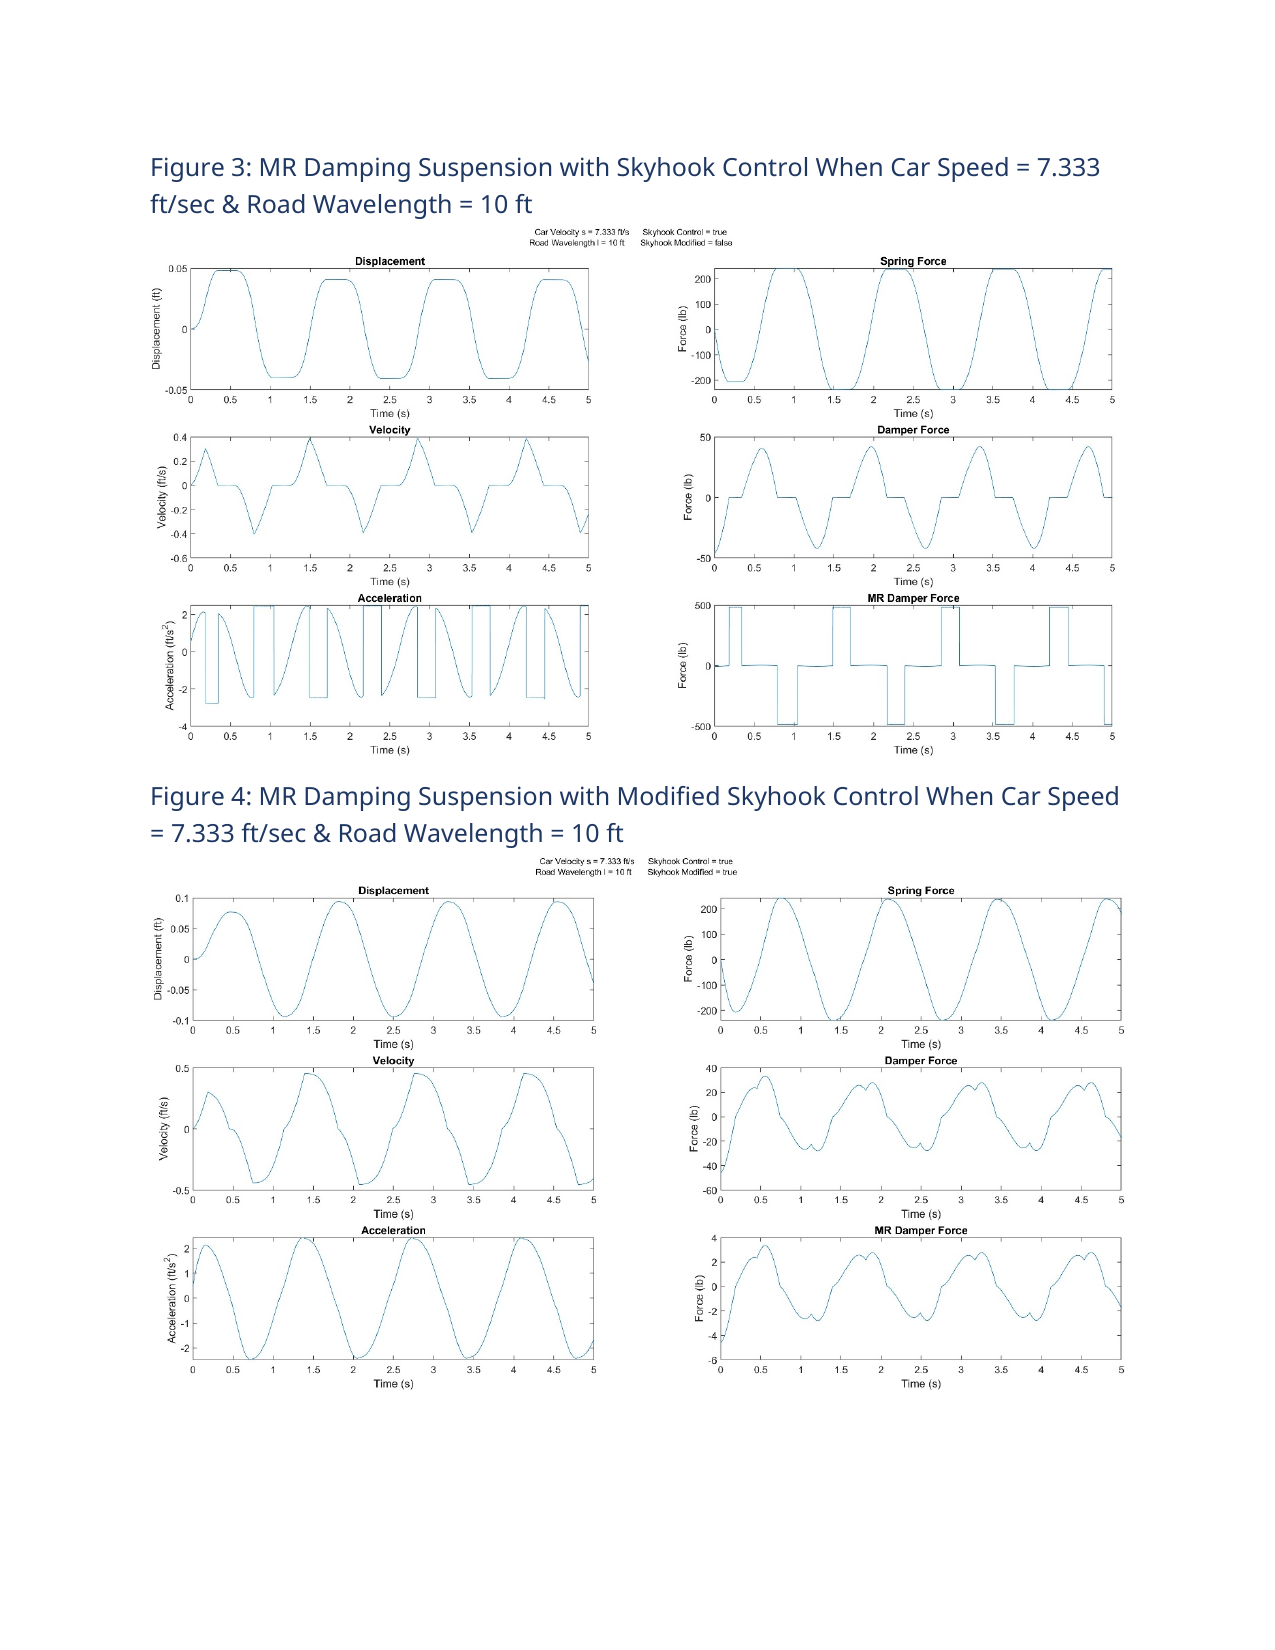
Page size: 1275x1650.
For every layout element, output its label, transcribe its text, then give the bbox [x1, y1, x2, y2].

picture [150, 223, 1125, 760]
picture [150, 852, 1125, 1392]
subtitle Figure 3: MR Damping Suspension with Skyhook Control When Car Speed = 7.333 ft/sec & Road Wavelength = 10 ft [150, 150, 1125, 221]
subtitle Figure 4: MR Damping Suspension with Modified Skyhook Control When Car Speed = 7.333 ft/sec & Road Wavelength = 10 ft [150, 779, 1125, 849]
